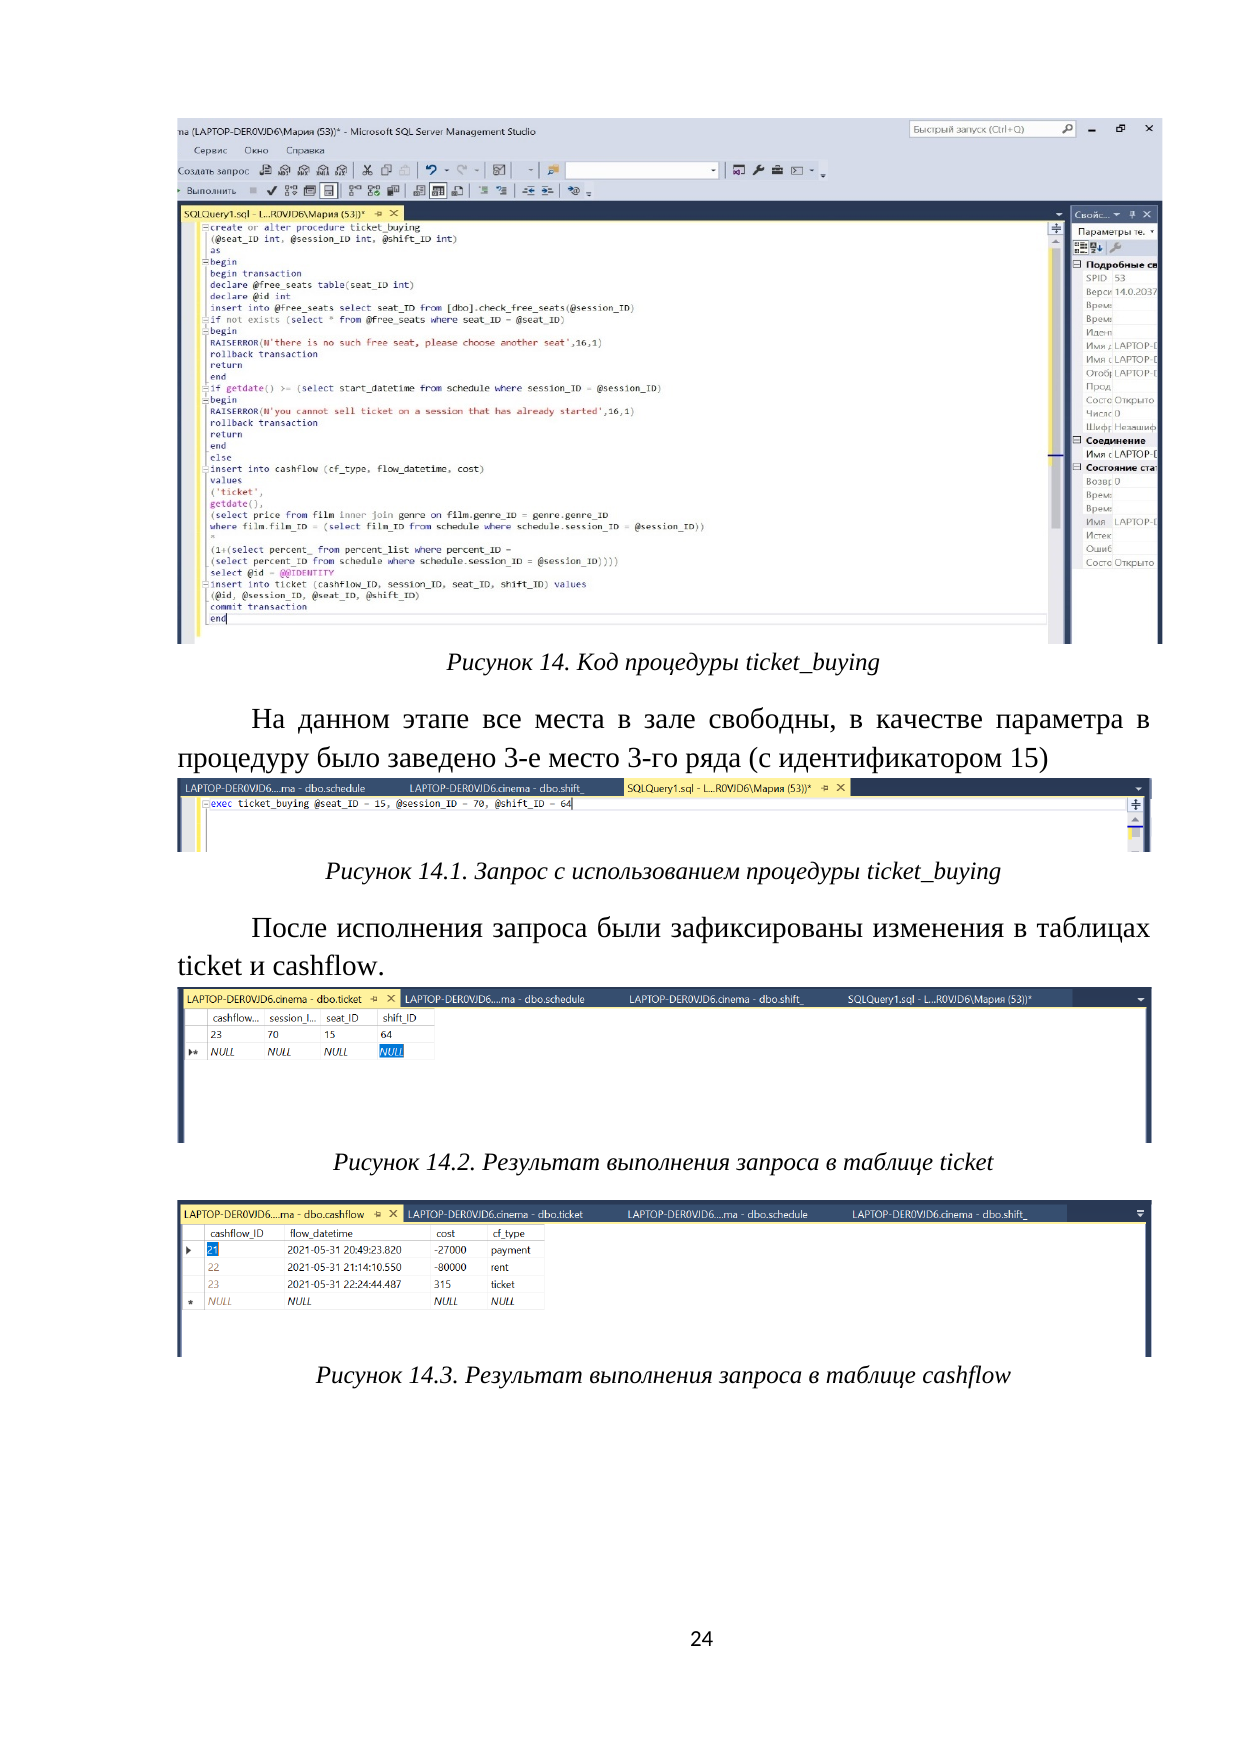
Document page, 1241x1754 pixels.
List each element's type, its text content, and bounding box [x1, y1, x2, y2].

picture [177, 118, 1163, 644]
text После исполнения запроса были зафиксированы изменения в таблицах ticket и cashflow. [177, 910, 1152, 982]
text Рисунок 14.1. Запрос с использованием процедуры ticket_buying [177, 856, 1152, 885]
picture [177, 1200, 1152, 1357]
picture [177, 778, 1152, 852]
picture [177, 987, 1152, 1143]
text На данном этапе все места в зале свободны, в качестве параметра в процедуру было заведено 3-е место 3-го ряда (с идентификатором 15) [177, 701, 1152, 773]
text Рисунок 14.2. Результат выполнения запроса в таблице ticket [177, 1147, 1152, 1176]
text Рисунок 14. Код процедуры ticket_buying [177, 647, 1152, 676]
text Рисунок 14.3. Результат выполнения запроса в таблице cashflow [177, 1360, 1152, 1389]
